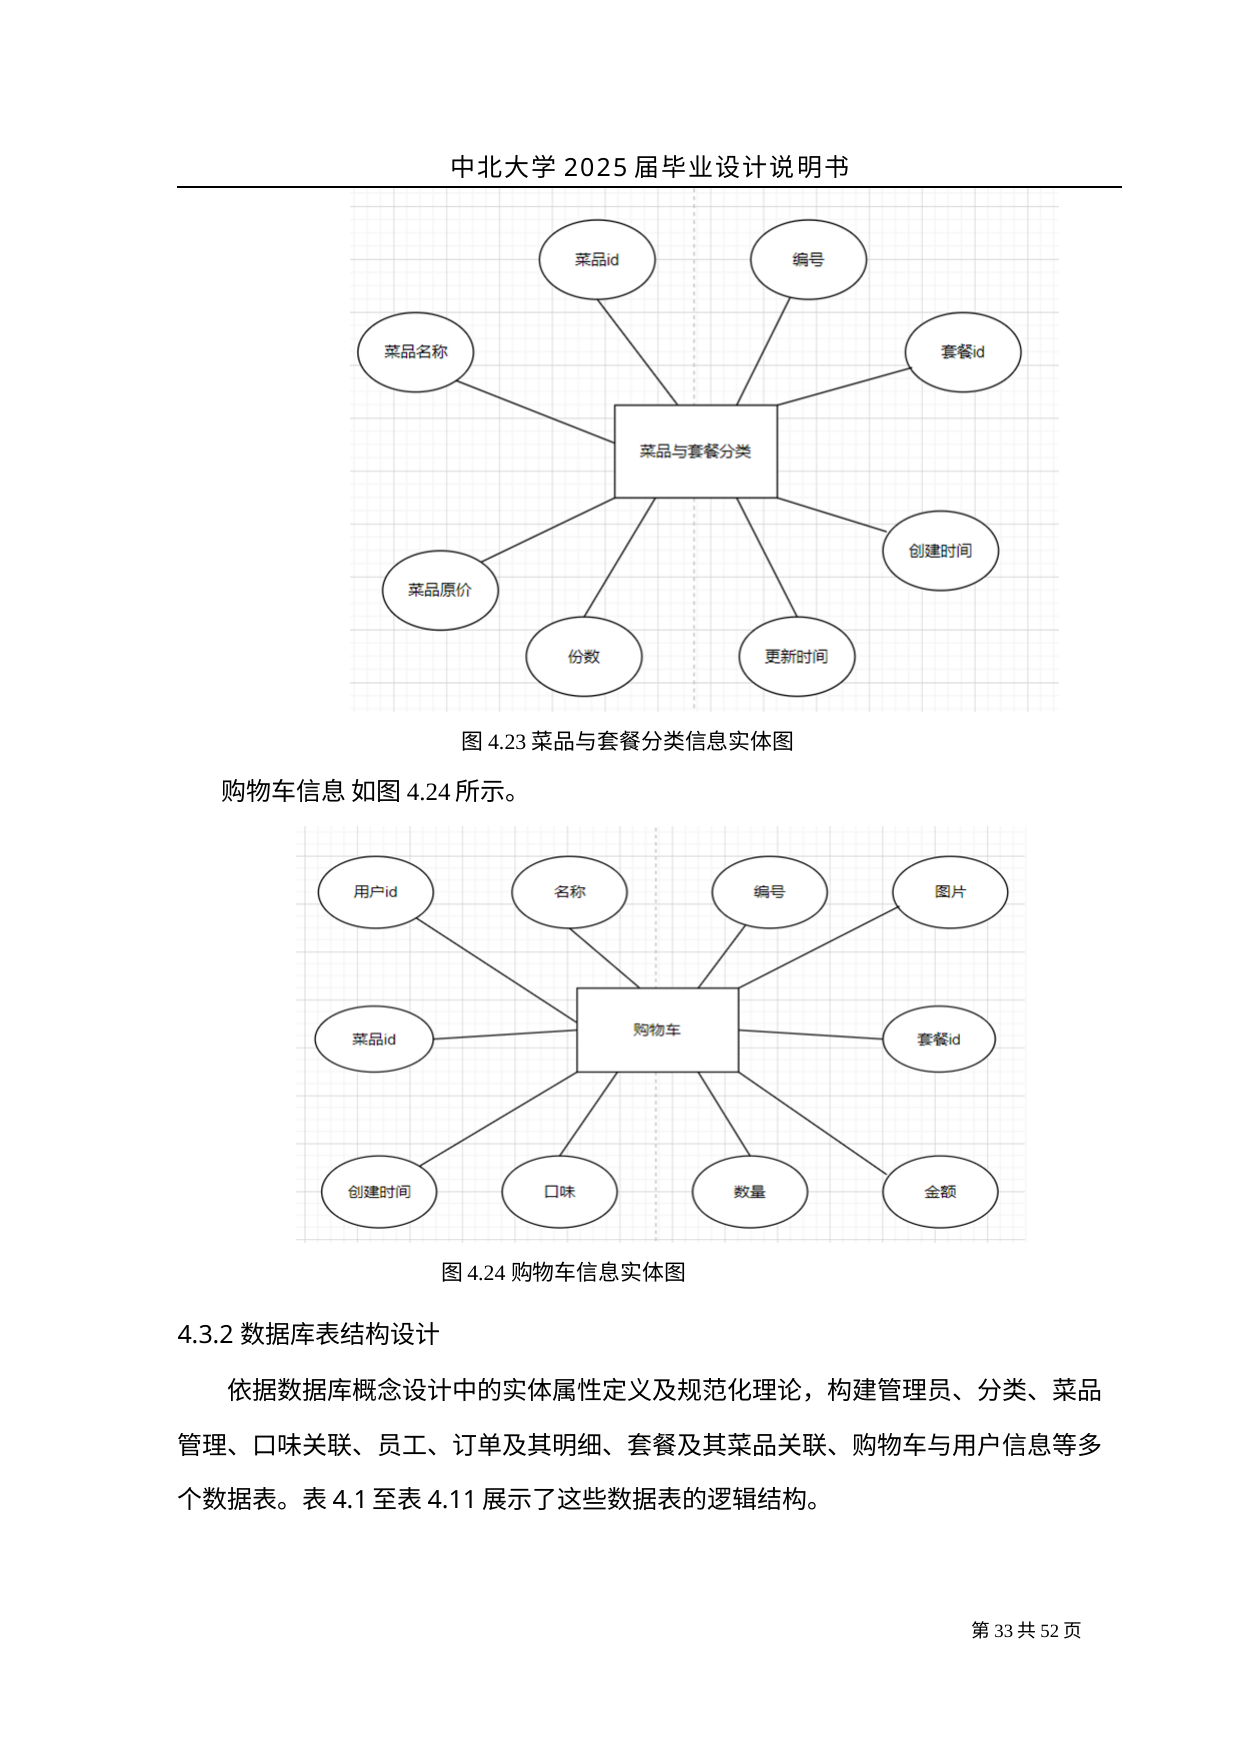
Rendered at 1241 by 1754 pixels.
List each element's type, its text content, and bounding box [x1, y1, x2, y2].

text 图4.24 购物车信息实体图 [397, 1255, 1122, 1286]
text 购物车信息 如图4.24所示。 [190, 772, 1122, 808]
text 4.3.2 数据库表结构设计 [177, 1315, 1122, 1351]
text 图4.23 菜品与套餐分类信息实体图 [396, 724, 1122, 756]
picture [350, 188, 1059, 712]
text 依据数据库概念设计中的实体属性定义及规范化理论，构建管理员、分类、菜品管理、口味关联、员工、订单及其明细、套餐及其菜品关联、购物车与用户信息等多个数据表。表4.1至表4.11展示了这些数据表的逻辑结构。 [177, 1371, 1122, 1516]
picture [296, 826, 1027, 1243]
